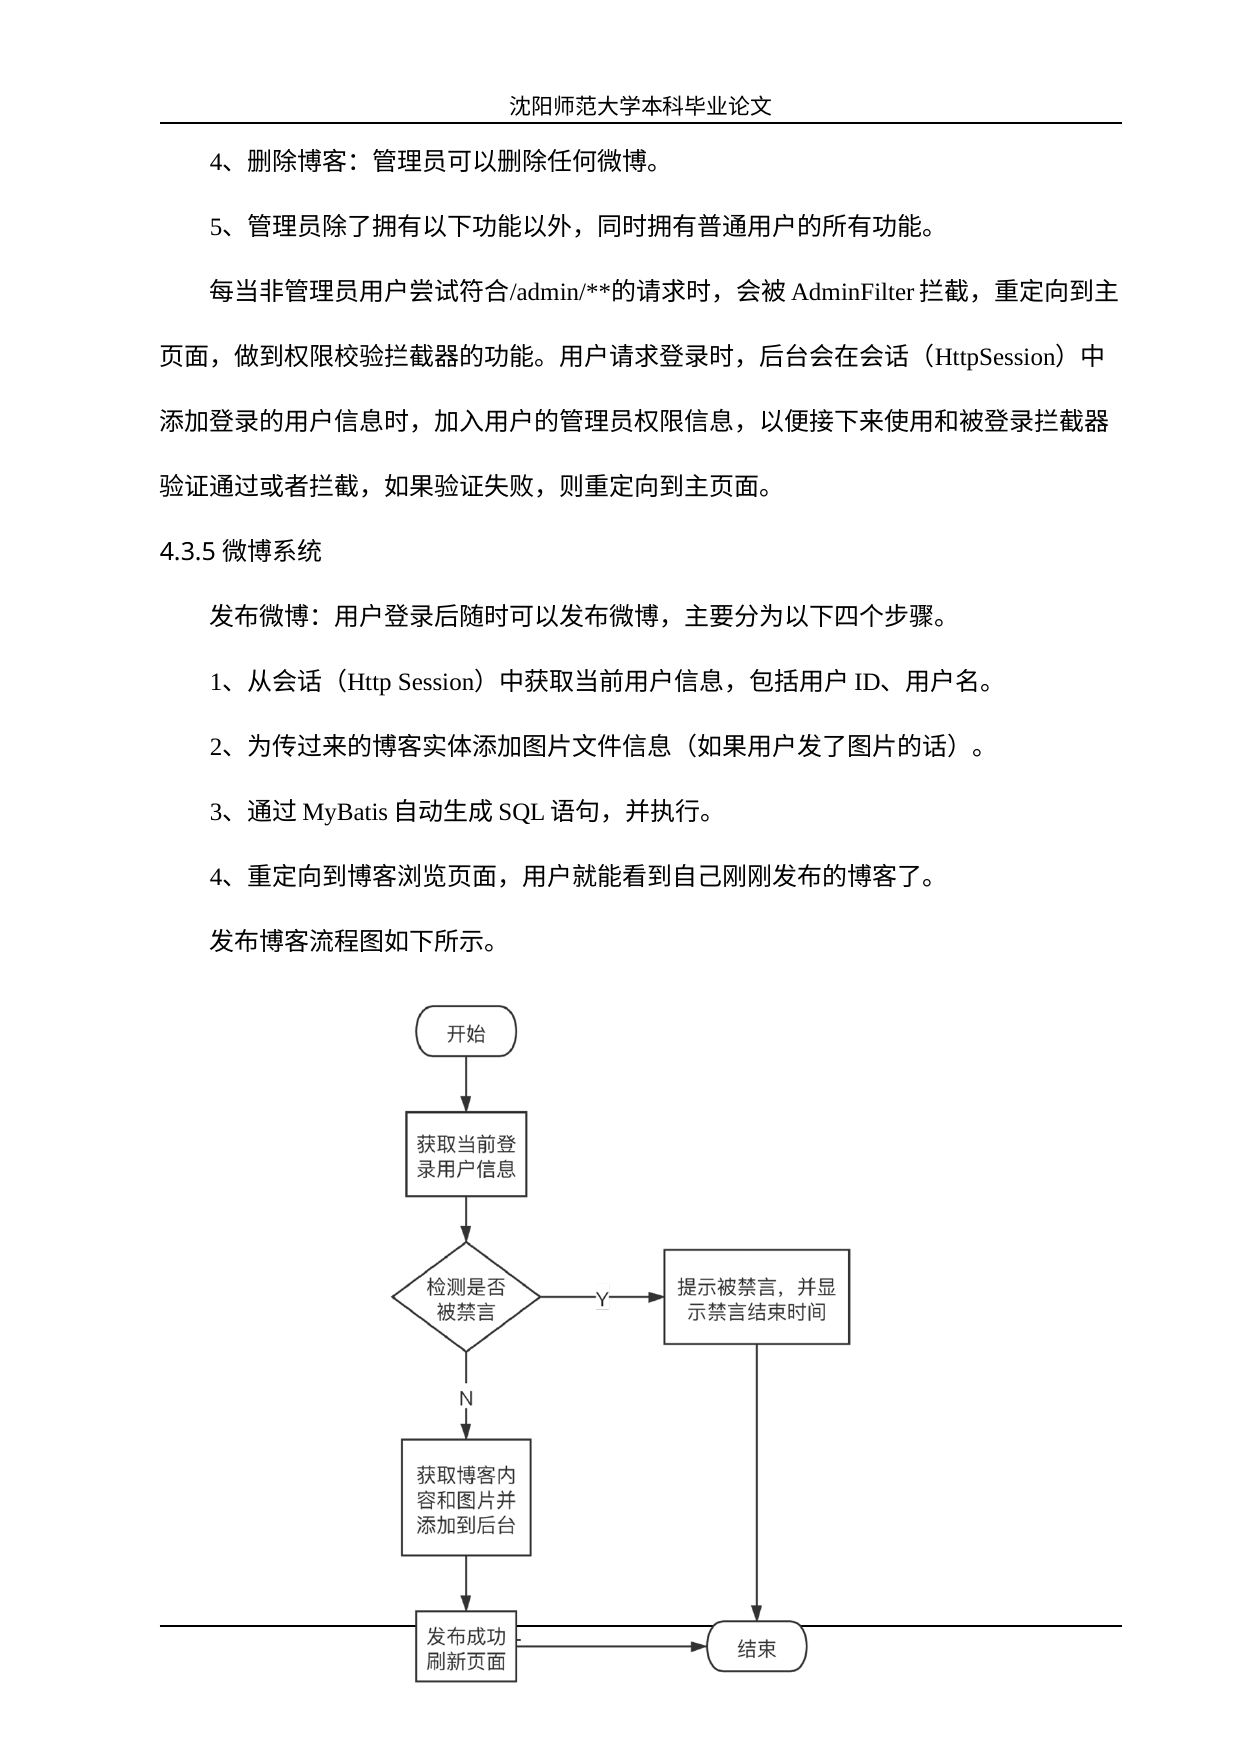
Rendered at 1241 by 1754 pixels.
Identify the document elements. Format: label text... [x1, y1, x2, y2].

text 3、通过MyBatis自动生成SQL语句，并执行。 [159, 777, 1122, 842]
text 2、为传过来的博客实体添加图片文件信息（如果用户发了图片的话）。 [159, 712, 1122, 777]
text 1、从会话（Http Session）中获取当前用户信息，包括用户ID、用户名。 [159, 647, 1122, 712]
text 4、删除博客：管理员可以删除任何微博。 [159, 127, 1122, 192]
text 发布博客流程图如下所示。 [159, 907, 1122, 972]
text 发布微博：用户登录后随时可以发布微博，主要分为以下四个步骤。 [159, 582, 1122, 647]
picture [367, 982, 874, 1706]
text 5、管理员除了拥有以下功能以外，同时拥有普通用户的所有功能。 [159, 192, 1122, 257]
text 每当非管理员用户尝试符合/admin/**的请求时，会被AdminFilter拦截，重定向到主页面，做到权限校验拦截器的功能。用户请求登录时，后台会在会话（HttpSession）中添加登录的用户信息时，加入用户的管理员权限信息，以便接下来使用和被登录拦截器验证通过或者拦截，如果验证失败，则重定向到主页面。 [159, 257, 1122, 517]
subtitle 4.3.5 微博系统 [159, 517, 1122, 582]
text 4、重定向到博客浏览页面，用户就能看到自己刚刚发布的博客了。 [159, 842, 1122, 907]
